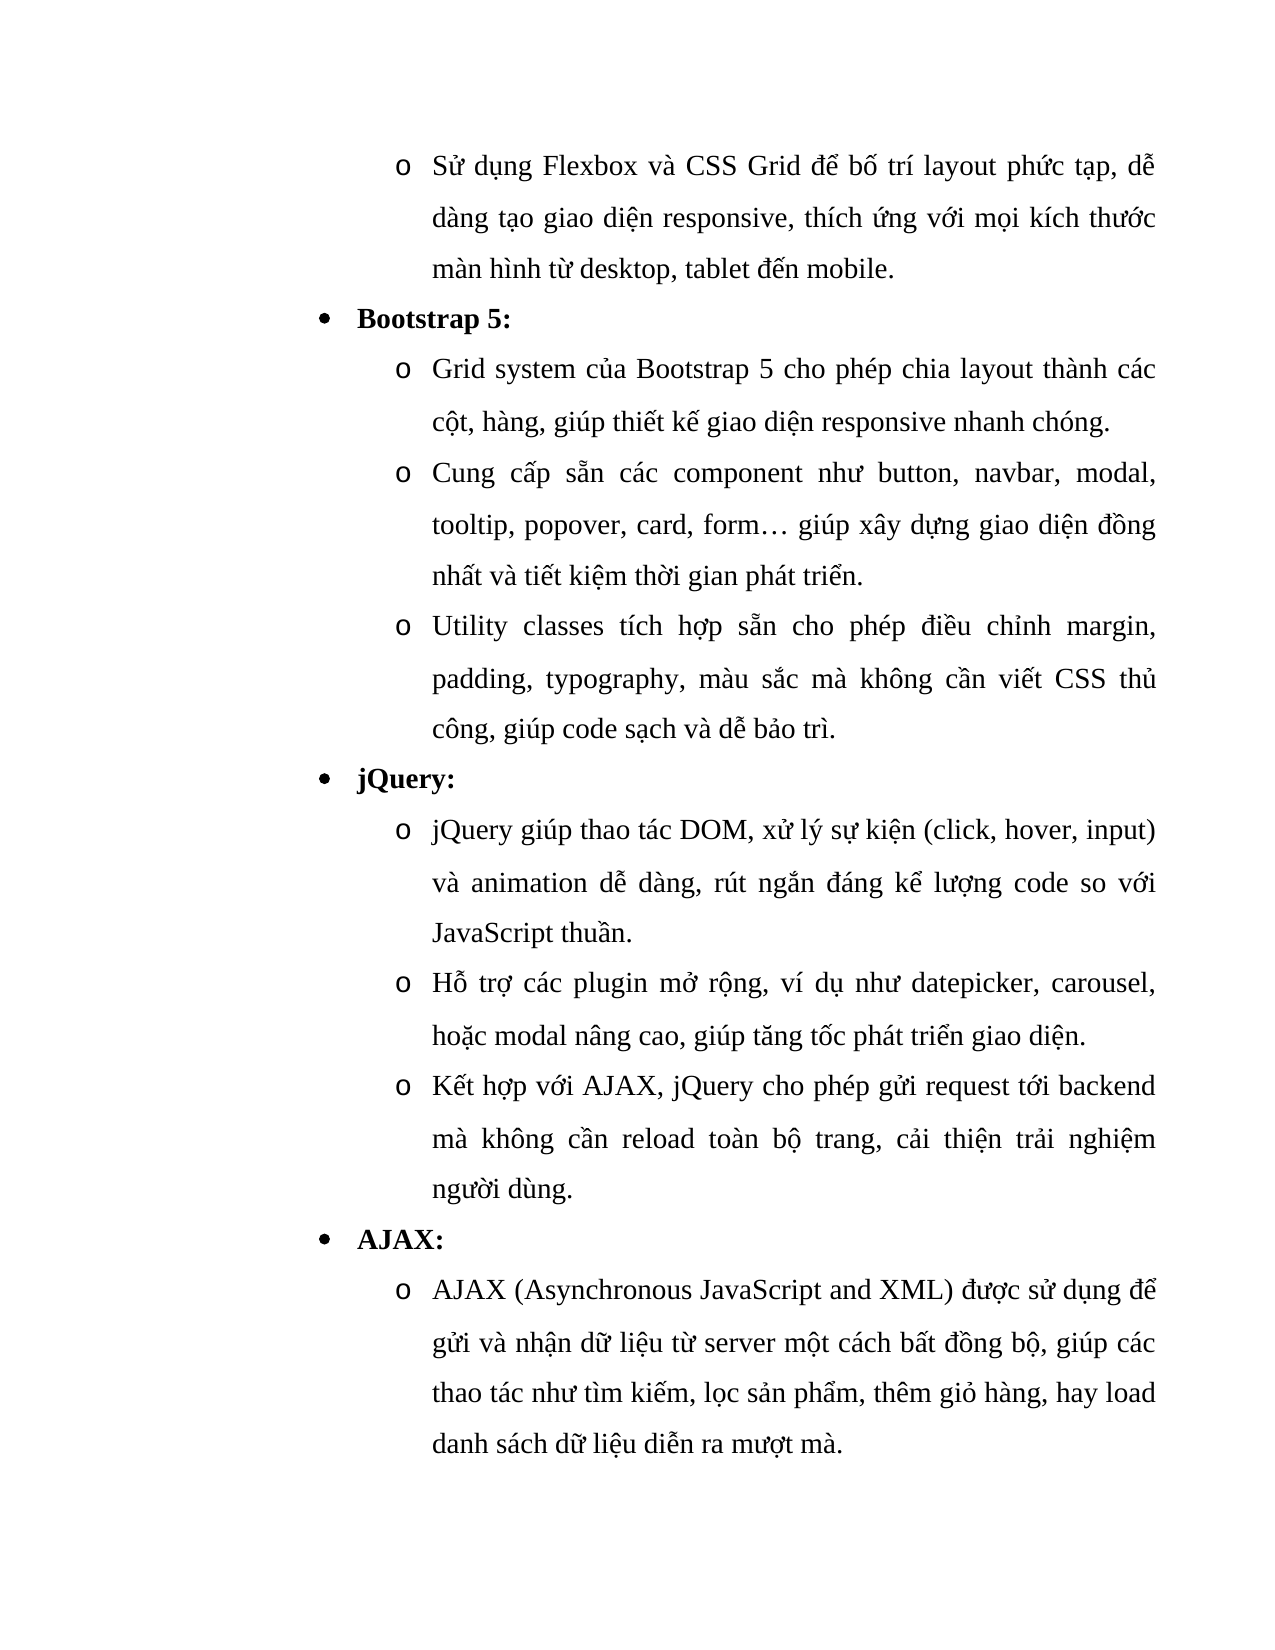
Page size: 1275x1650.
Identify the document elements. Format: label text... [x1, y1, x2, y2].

list Cung cấp sẵn các component như button, navbar, modal, tooltip, popover, card, form… giúp xây dựng giao diện đồng nhất và tiết kiệm thời gian phát triển. [394, 455, 1157, 591]
list AJAX: [319, 1222, 1157, 1256]
list AJAX (Asynchronous JavaScript and XML) được sử dụng để gửi và nhận dữ liệu từ server một cách bất đồng bộ, giúp các thao tác như tìm kiếm, lọc sản phẩm, thêm giỏ hàng, hay load danh sách dữ liệu diễn ra mượt mà. [394, 1272, 1157, 1459]
list Kết hợp với AJAX, jQuery cho phép gửi request tới backend mà không cần reload toàn bộ trang, cải thiện trải nghiệm người dùng. [394, 1068, 1157, 1205]
list jQuery: [319, 762, 1157, 795]
list Utility classes tích hợp sẵn cho phép điều chỉnh margin, padding, typography, màu sắc mà không cần viết CSS thủ công, giúp code sạch và dễ bảo trì. [394, 608, 1157, 745]
list Sử dụng Flexbox và CSS Grid để bố trí layout phức tạp, dễ dàng tạo giao diện responsive, thích ứng với mọi kích thước màn hình từ desktop, tablet đến mobile. [394, 148, 1157, 284]
list Bootstrap 5: [319, 301, 1157, 335]
list jQuery giúp thao tác DOM, xử lý sự kiện (click, hover, input) và animation dễ dàng, rút ngắn đáng kể lượng code so với JavaScript thuần. [394, 812, 1157, 949]
list Hỗ trợ các plugin mở rộng, ví dụ như datepicker, carousel, hoặc modal nâng cao, giúp tăng tốc phát triển giao diện. [394, 965, 1157, 1052]
list Grid system của Bootstrap 5 cho phép chia layout thành các cột, hàng, giúp thiết kế giao diện responsive nhanh chóng. [394, 352, 1157, 438]
